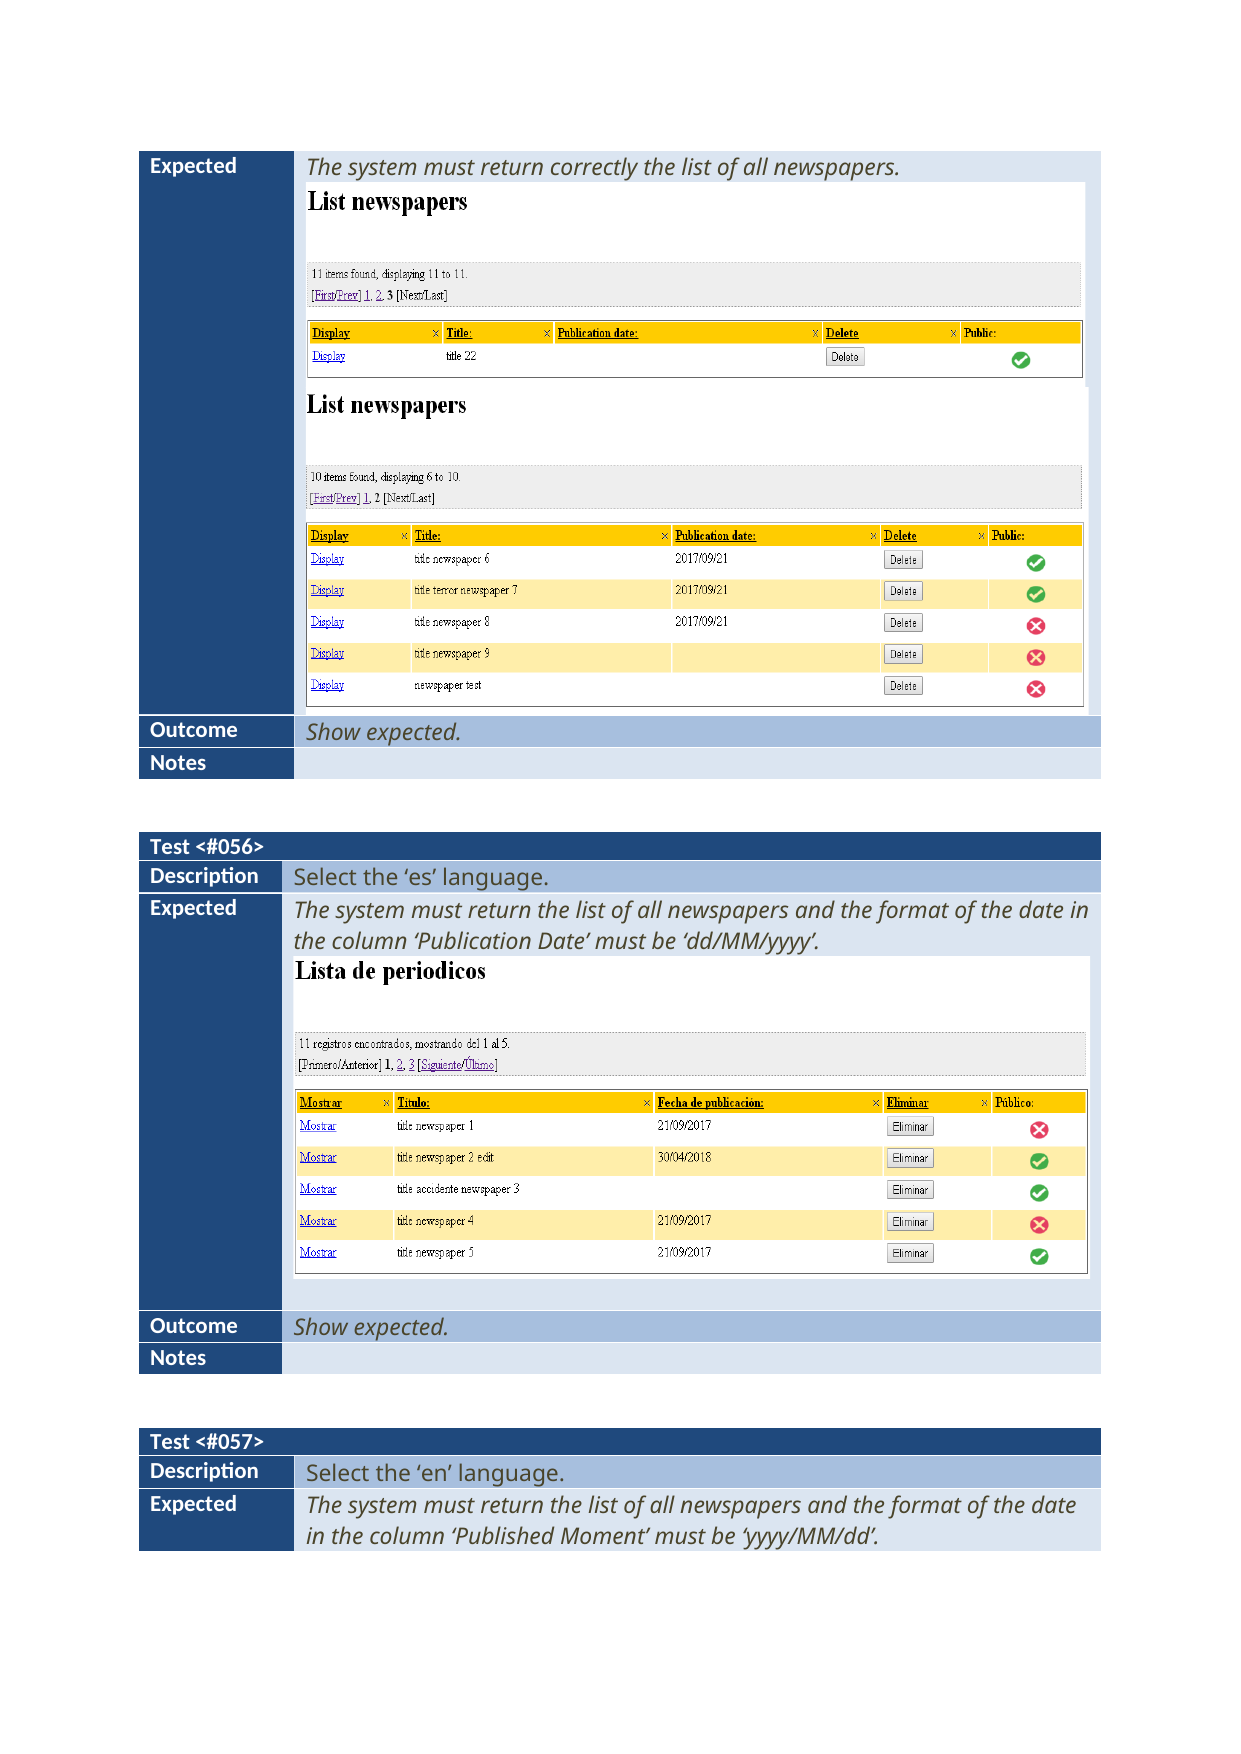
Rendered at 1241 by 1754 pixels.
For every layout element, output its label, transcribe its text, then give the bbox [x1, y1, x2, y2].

table_cell Show expected. [282, 1311, 1101, 1342]
table_cell Expected [139, 1489, 294, 1551]
table_cell The system must return the list of all newspapers and the format of the date in the column ‘Publication Date’ must be ‘dd/MM/yyyy’. [282, 894, 1101, 1310]
table_cell Show expected. [295, 716, 1101, 747]
table_cell [295, 748, 1101, 779]
table_cell [282, 1343, 1101, 1374]
table_header Test <#056> [139, 832, 1101, 860]
picture [293, 956, 1091, 1279]
picture [305, 182, 1089, 715]
table_cell Description [139, 861, 282, 892]
table_cell Select the ‘en’ language. [295, 1456, 1101, 1488]
table_cell Notes [139, 1343, 282, 1374]
table_cell Select the ‘es’ language. [282, 861, 1101, 892]
table_cell Outcome [139, 1311, 282, 1342]
table_header Test <#057> [139, 1428, 1101, 1455]
table_cell Expected [139, 151, 294, 714]
table_cell Expected [139, 894, 282, 1310]
table_cell Outcome [139, 716, 294, 747]
table_cell Description [139, 1456, 294, 1488]
table_cell The system must return correctly the list of all newspapers. [295, 151, 1101, 714]
table_cell The system must return the list of all newspapers and the format of the date in the column ‘Published Moment’ must be ‘yyyy/MM/dd’. [295, 1489, 1101, 1551]
table_cell Notes [139, 748, 294, 779]
